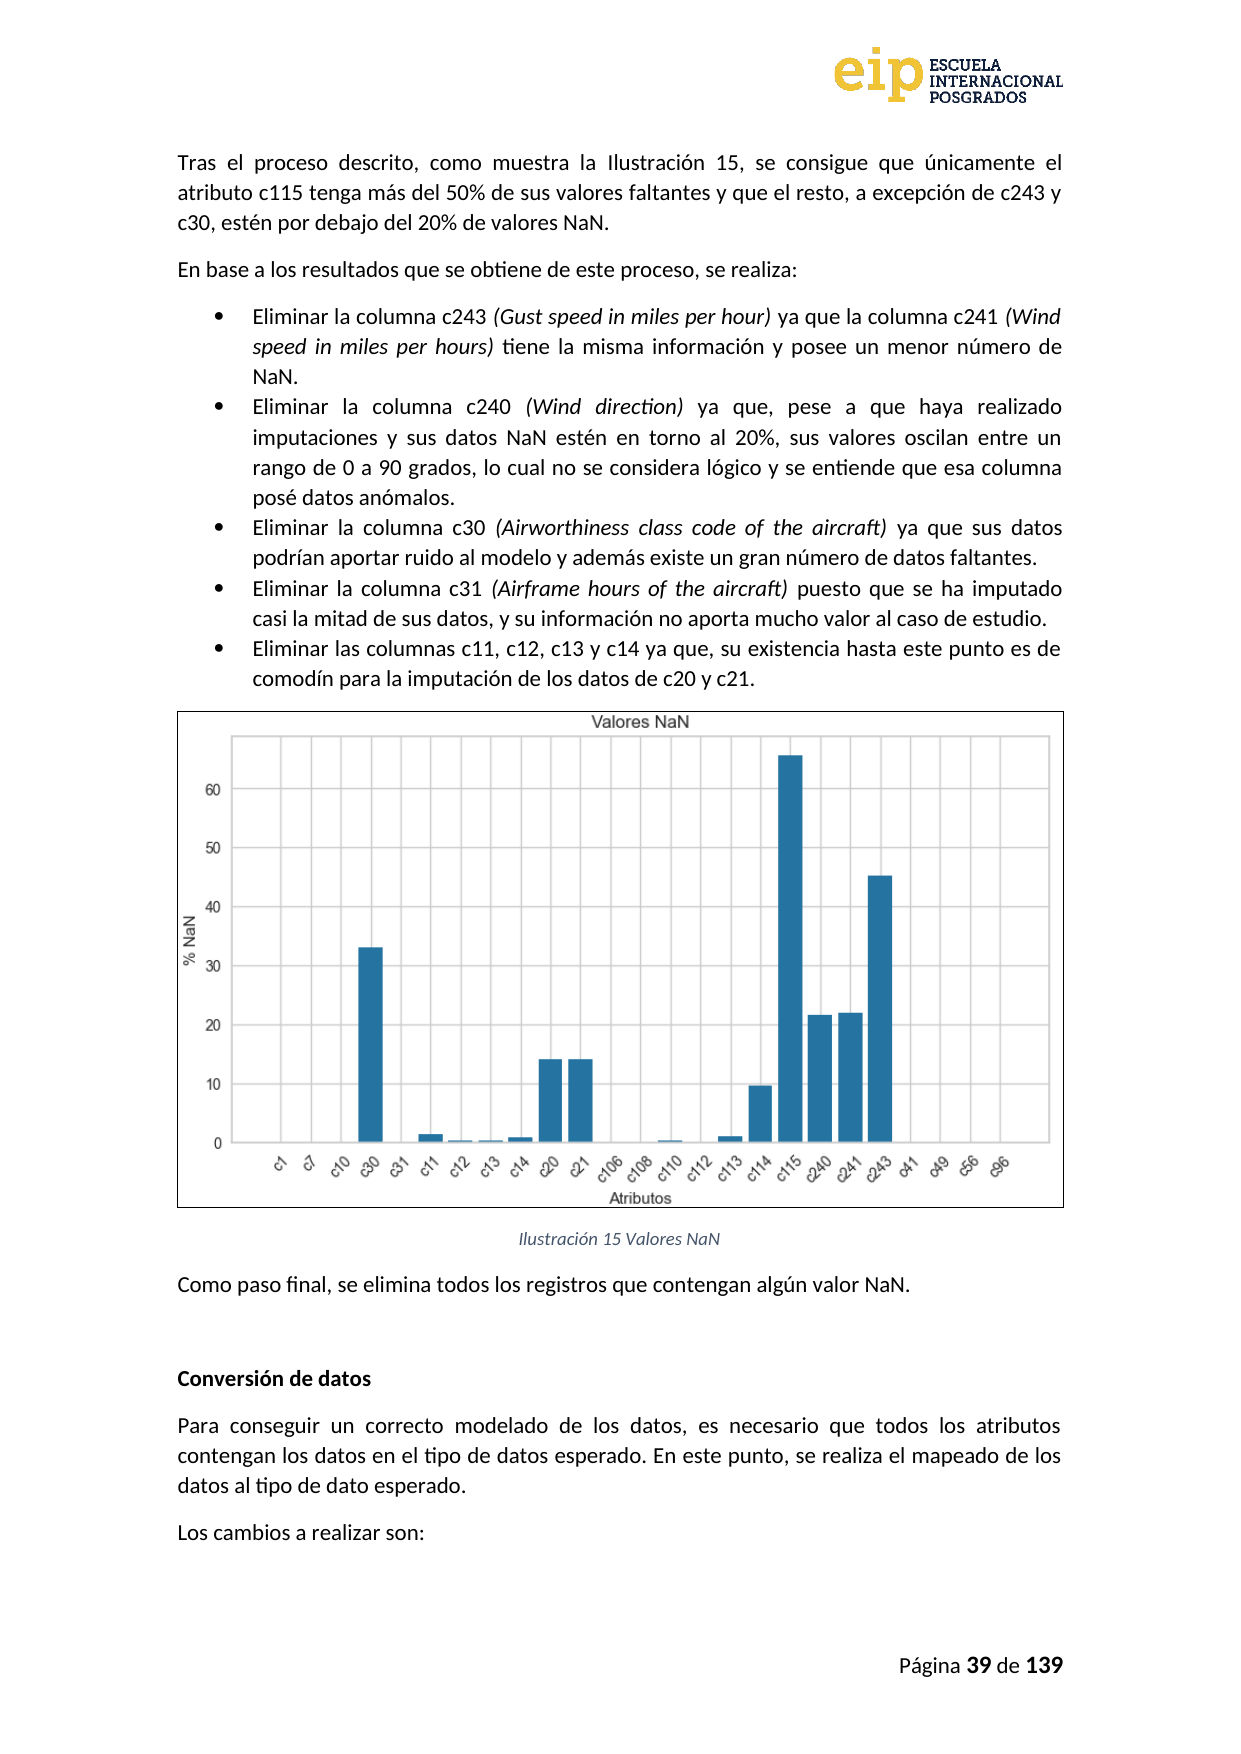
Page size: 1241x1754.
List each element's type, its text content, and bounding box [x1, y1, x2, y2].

picture [178, 712, 1063, 1207]
text Ilustración 15 Valores NaN [177, 1227, 1063, 1249]
text Los cambios a realizar son: [177, 1518, 1063, 1546]
text Para conseguir un correcto modelado de los datos, es necesario que todos los atributos contengan los datos en el tipo de datos esperado. En este punto, se realiza el mapeado de los datos al tipo de dato esperado. [177, 1411, 1063, 1499]
text Como paso final, se elimina todos los registros que contengan algún valor NaN. [177, 1270, 1063, 1298]
list Eliminar la columna c31 (Airframe hours of the aircraft) puesto que se ha imputado casi la mitad de sus datos, y su información no aporta mucho valor al caso de estudio. [215, 574, 1063, 632]
picture [834, 47, 1063, 103]
text Conversión de datos [177, 1364, 1063, 1392]
list Eliminar la columna c240 (Wind direction) ya que, pese a que haya realizado imputaciones y sus datos NaN estén en torno al 20%, sus valores oscilan entre un rango de 0 a 90 grados, lo cual no se considera lógico y se entiende que esa columna posé datos anómalos. [215, 392, 1063, 511]
text En base a los resultados que se obtiene de este proceso, se realiza: [177, 255, 1063, 283]
list Eliminar la columna c30 (Airworthiness class code of the aircraft) ya que sus datos podrían aportar ruido al modelo y además existe un gran número de datos faltantes. [215, 513, 1063, 571]
list Eliminar las columnas c11, c12, c13 y c14 ya que, su existencia hasta este punto es de comodín para la imputación de los datos de c20 y c21. [215, 634, 1063, 692]
list Eliminar la columna c243 (Gust speed in miles per hour) ya que la columna c241 (Wind speed in miles per hours) tiene la misma información y posee un menor número de NaN. [215, 302, 1063, 390]
text Tras el proceso descrito, como muestra la Ilustración 15, se consigue que únicamente el atributo c115 tenga más del 50% de sus valores faltantes y que el resto, a excepción de c243 y c30, estén por debajo del 20% de valores NaN. [177, 148, 1063, 236]
